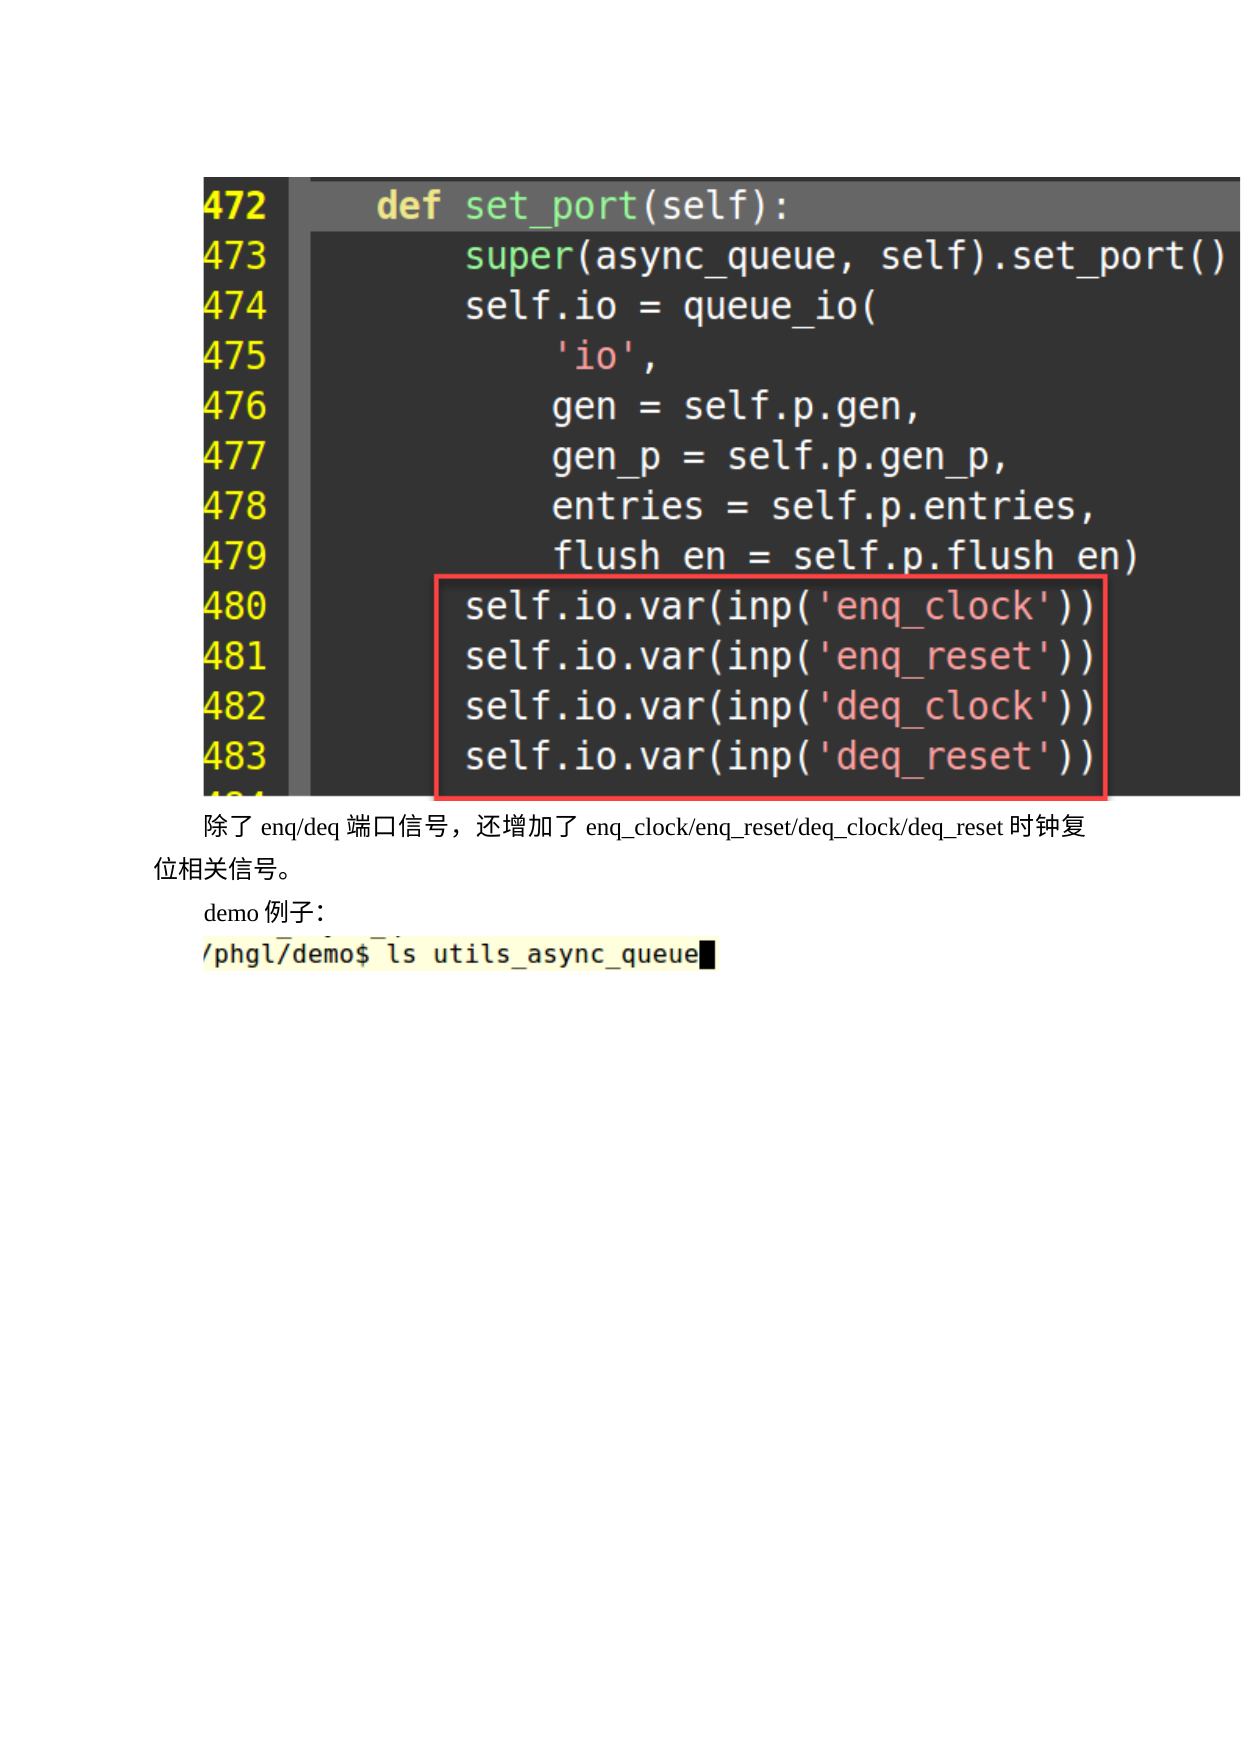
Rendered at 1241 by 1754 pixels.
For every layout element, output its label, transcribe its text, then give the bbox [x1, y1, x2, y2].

picture [203, 936, 720, 971]
picture [203, 177, 1241, 801]
text 除了enq/deq端口信号，还增加了enq_clock/enq_reset/deq_clock/deq_reset时钟复位相关信号。 [153, 806, 1087, 886]
text demo例子： [153, 893, 1087, 929]
